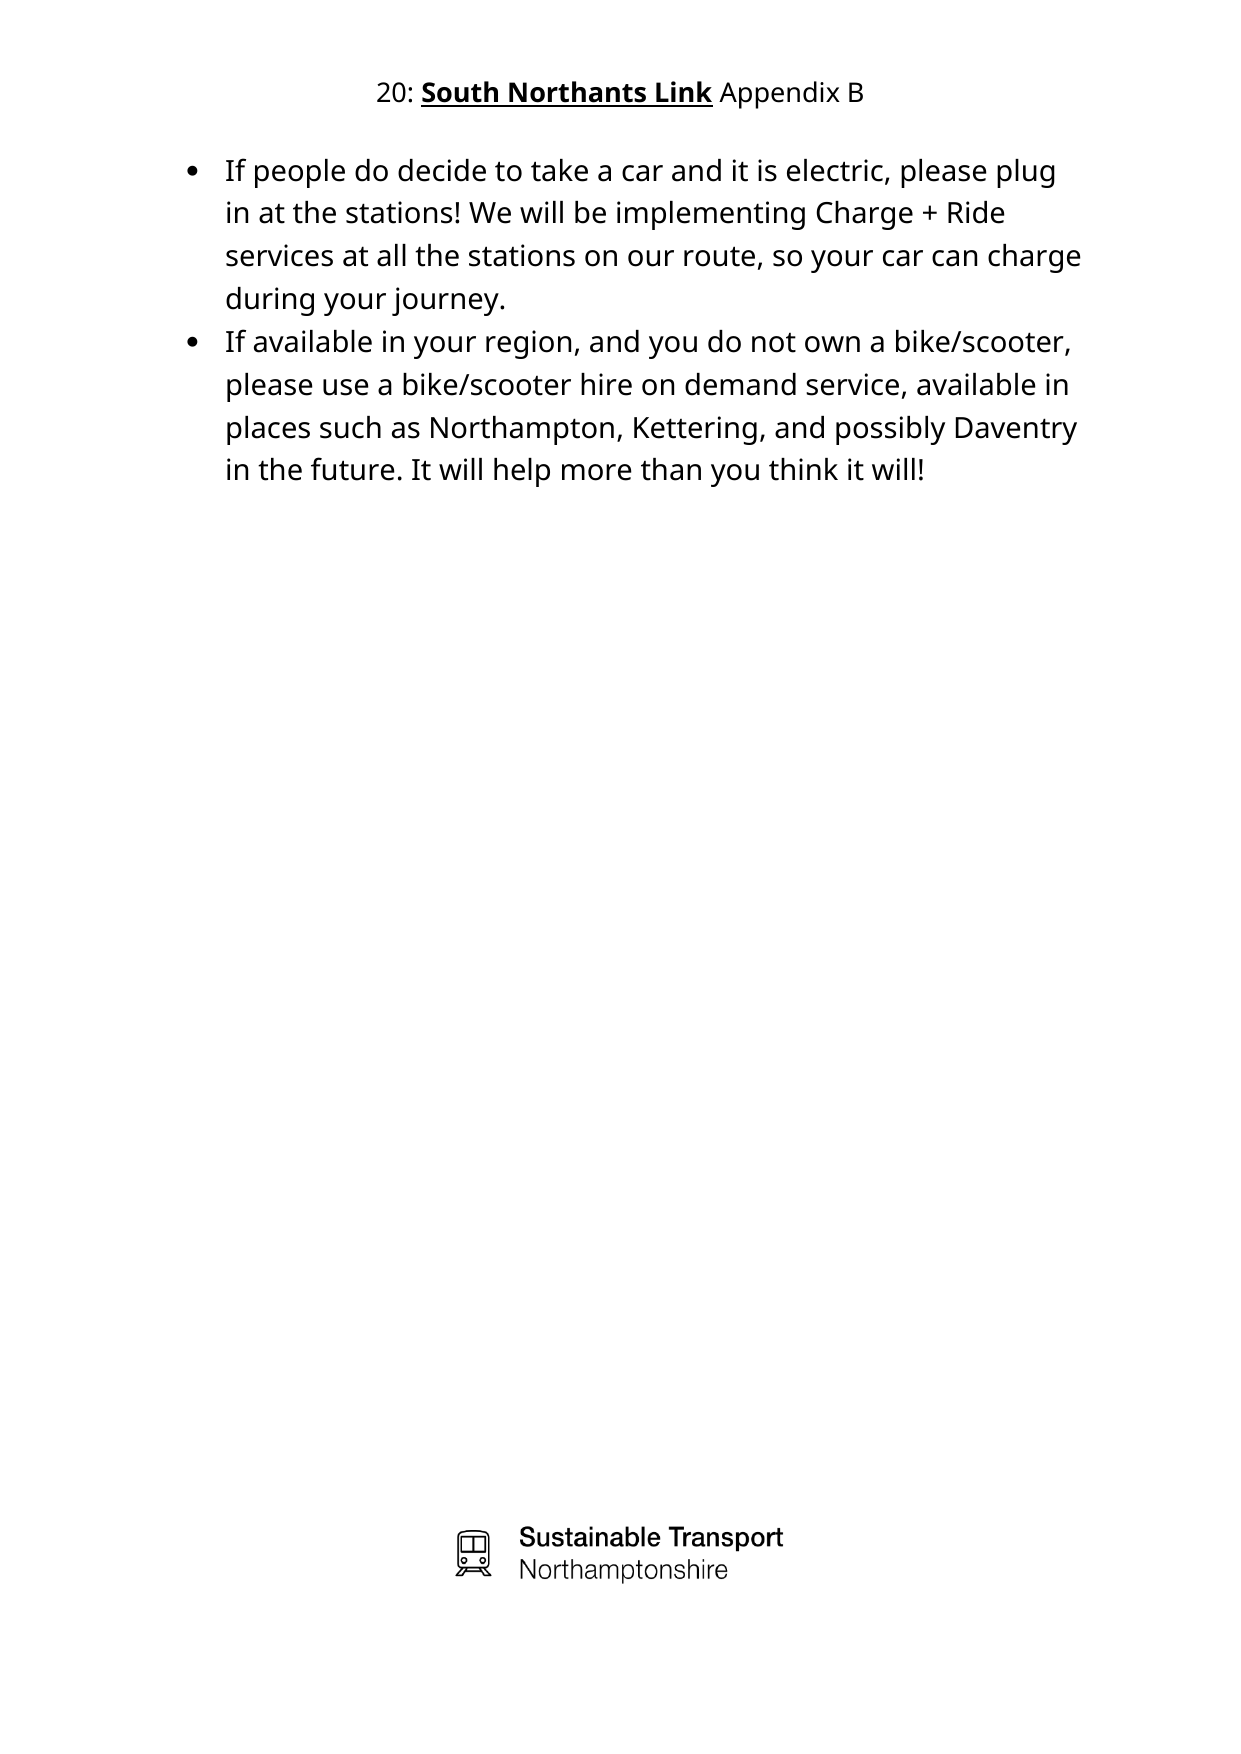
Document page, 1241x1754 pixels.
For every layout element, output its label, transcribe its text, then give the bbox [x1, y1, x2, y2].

list If people do decide to take a car and it is electric, please plug in at the stations! We will be implementing Charge + Ride services at all the stations on our route, so your car can charge during your journey. [187, 150, 1090, 318]
picture [455, 1520, 785, 1584]
list If available in your region, and you do not own a bike/scooter, please use a bike/scooter hire on demand service, available in places such as Northampton, Kettering, and possibly Daventry in the future. It will help more than you think it will! [187, 321, 1090, 489]
